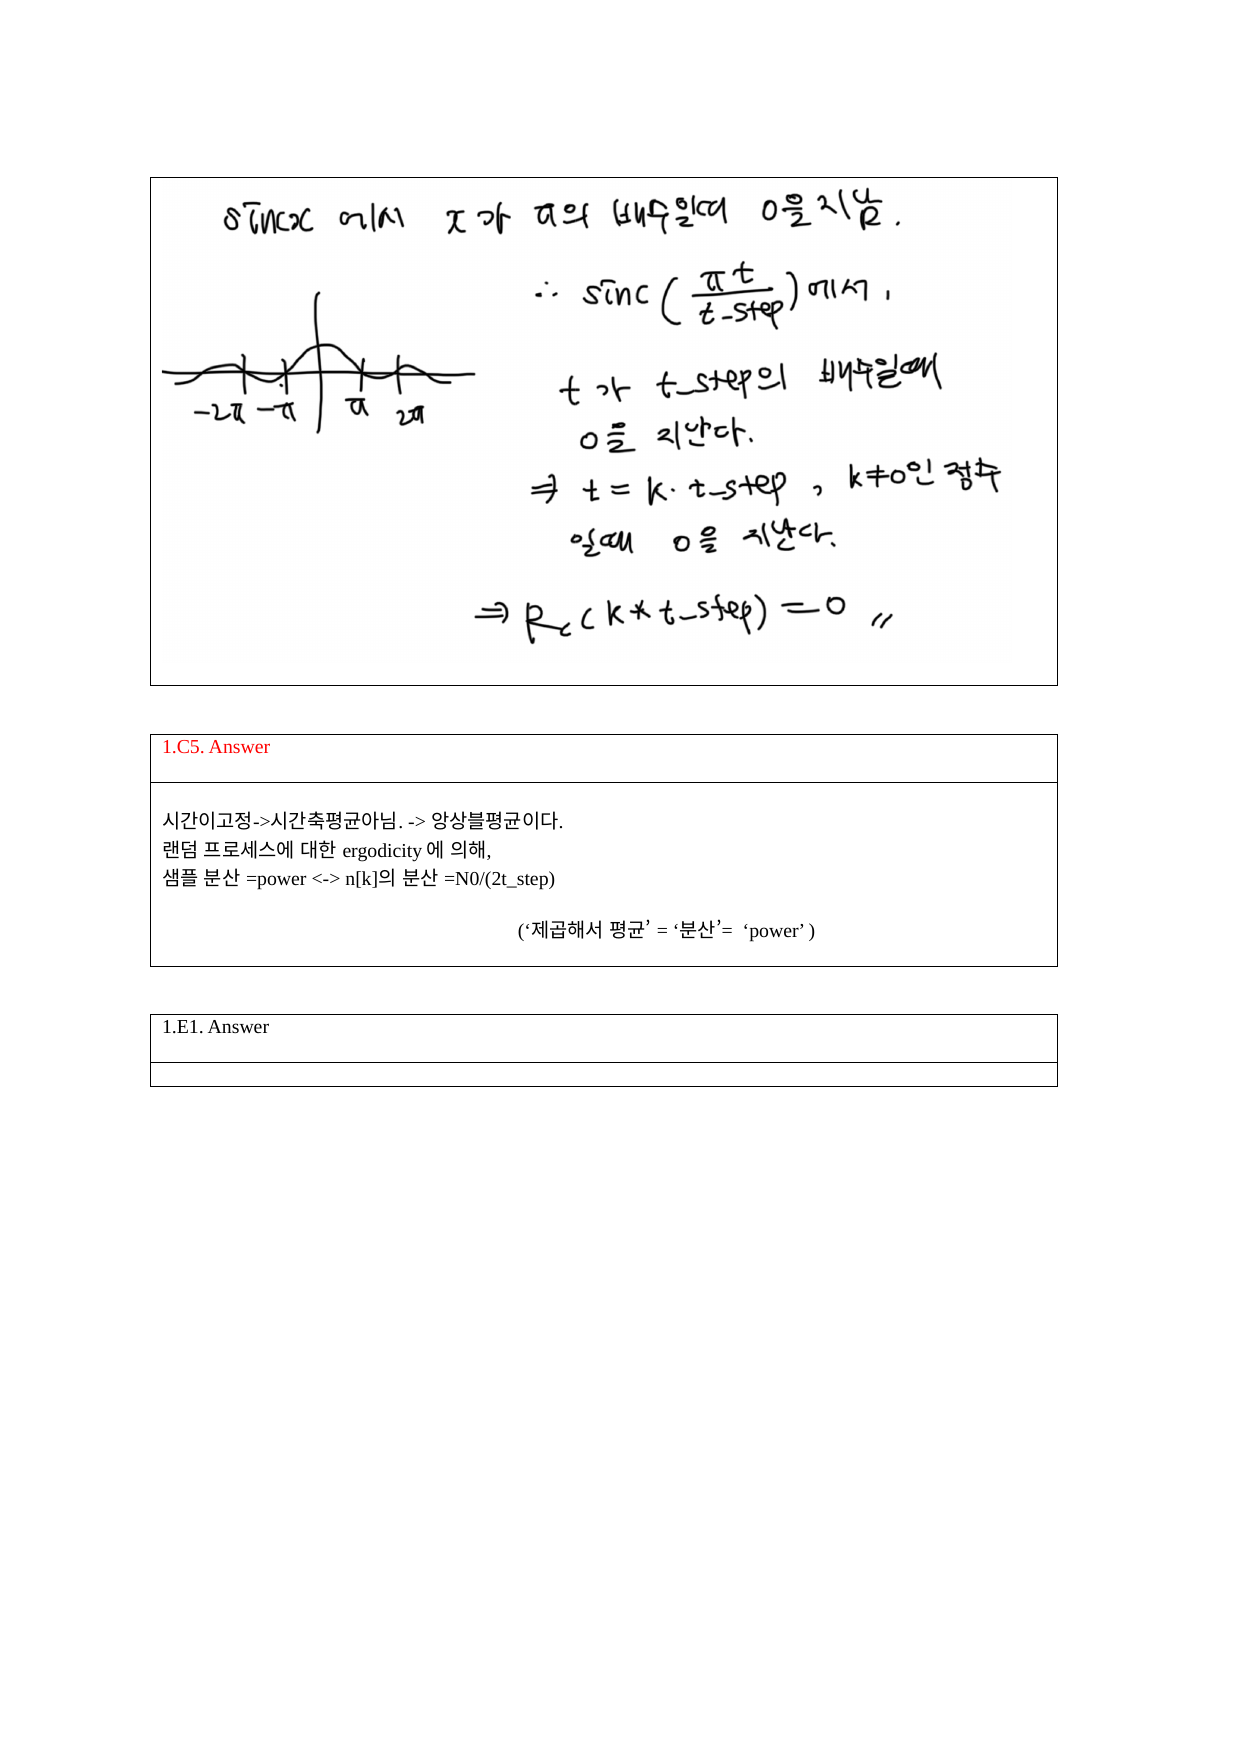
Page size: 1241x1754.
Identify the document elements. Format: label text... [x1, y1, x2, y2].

table_cell [151, 1063, 1057, 1086]
picture [161, 178, 1012, 663]
table_header 1.E1. Answer [151, 1015, 1057, 1062]
table_cell (a) (b) [151, 178, 1057, 685]
table_cell 시간이고정->시간축평균아님. -> 앙상블평균이다. 랜덤 프로세스에 대한 ergodicity에 의해, 샘플 분산 =power <-> n[k]의 분산 =N0/(2t_step) (‘제곱해서 평균’ = ‘분산’= ‘power’ ) [151, 783, 1057, 966]
table_header 1.C5. Answer [151, 735, 1057, 782]
